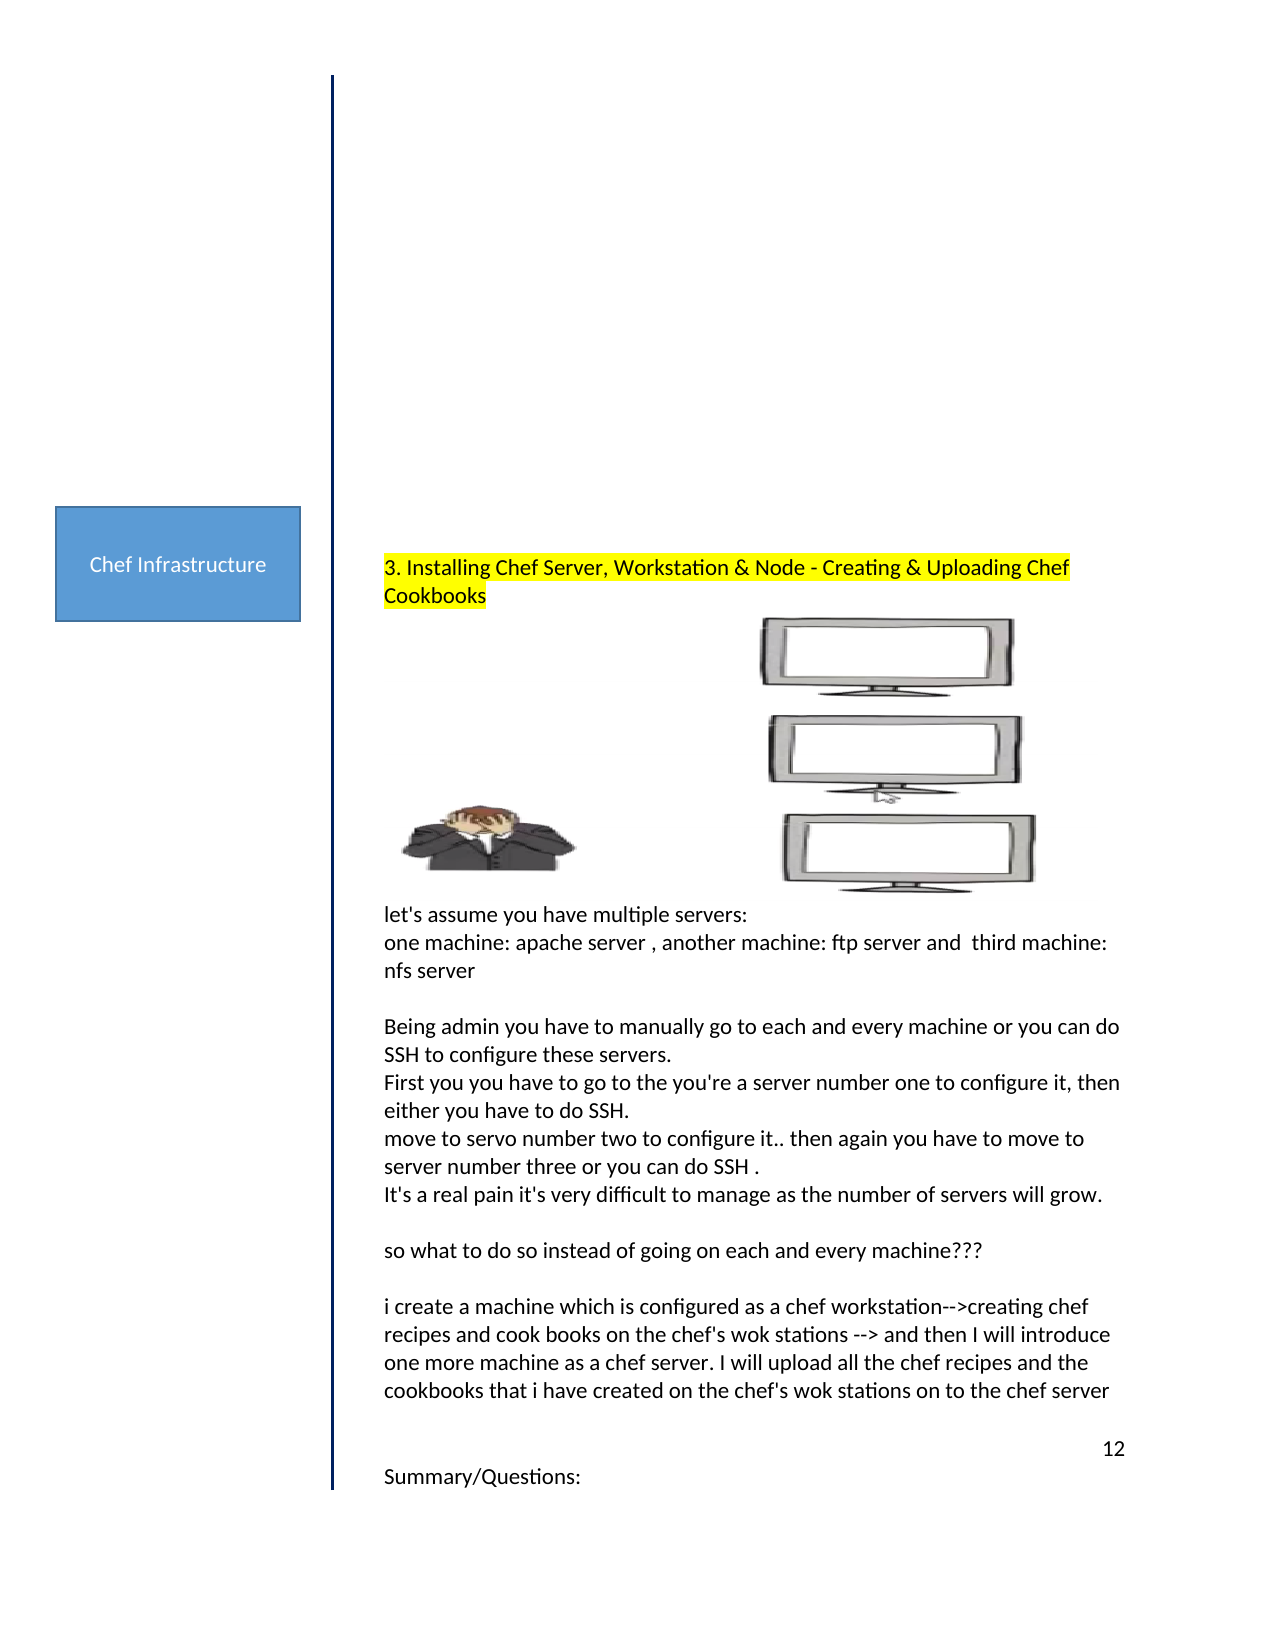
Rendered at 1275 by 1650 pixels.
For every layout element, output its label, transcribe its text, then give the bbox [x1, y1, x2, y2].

text let's assume you have multiple servers: [384, 900, 1125, 928]
text move to servo number two to configure it.. then again you have to move to server number three or you can do SSH . [384, 1124, 1125, 1180]
text one machine: apache server , another machine: ftp server and third machine: nfs server [384, 928, 1125, 984]
text so what to do so instead of going on each and every machine??? [384, 1236, 1125, 1264]
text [384, 1292, 1125, 1404]
text 3. Installing Chef Server, Workstation & Node - Creating & Uploading Chef Cookbooks [486, 553, 1125, 609]
text First you you have to go to the you're a server number one to configure it, then either you have to do SSH. [384, 1068, 1125, 1124]
text It's a real pain it's very difficult to manage as the number of servers will grow. [384, 1180, 1125, 1208]
picture [383, 609, 1098, 901]
text Being admin you have to manually go to each and every machine or you can do SSH to configure these servers. [384, 1012, 1125, 1068]
